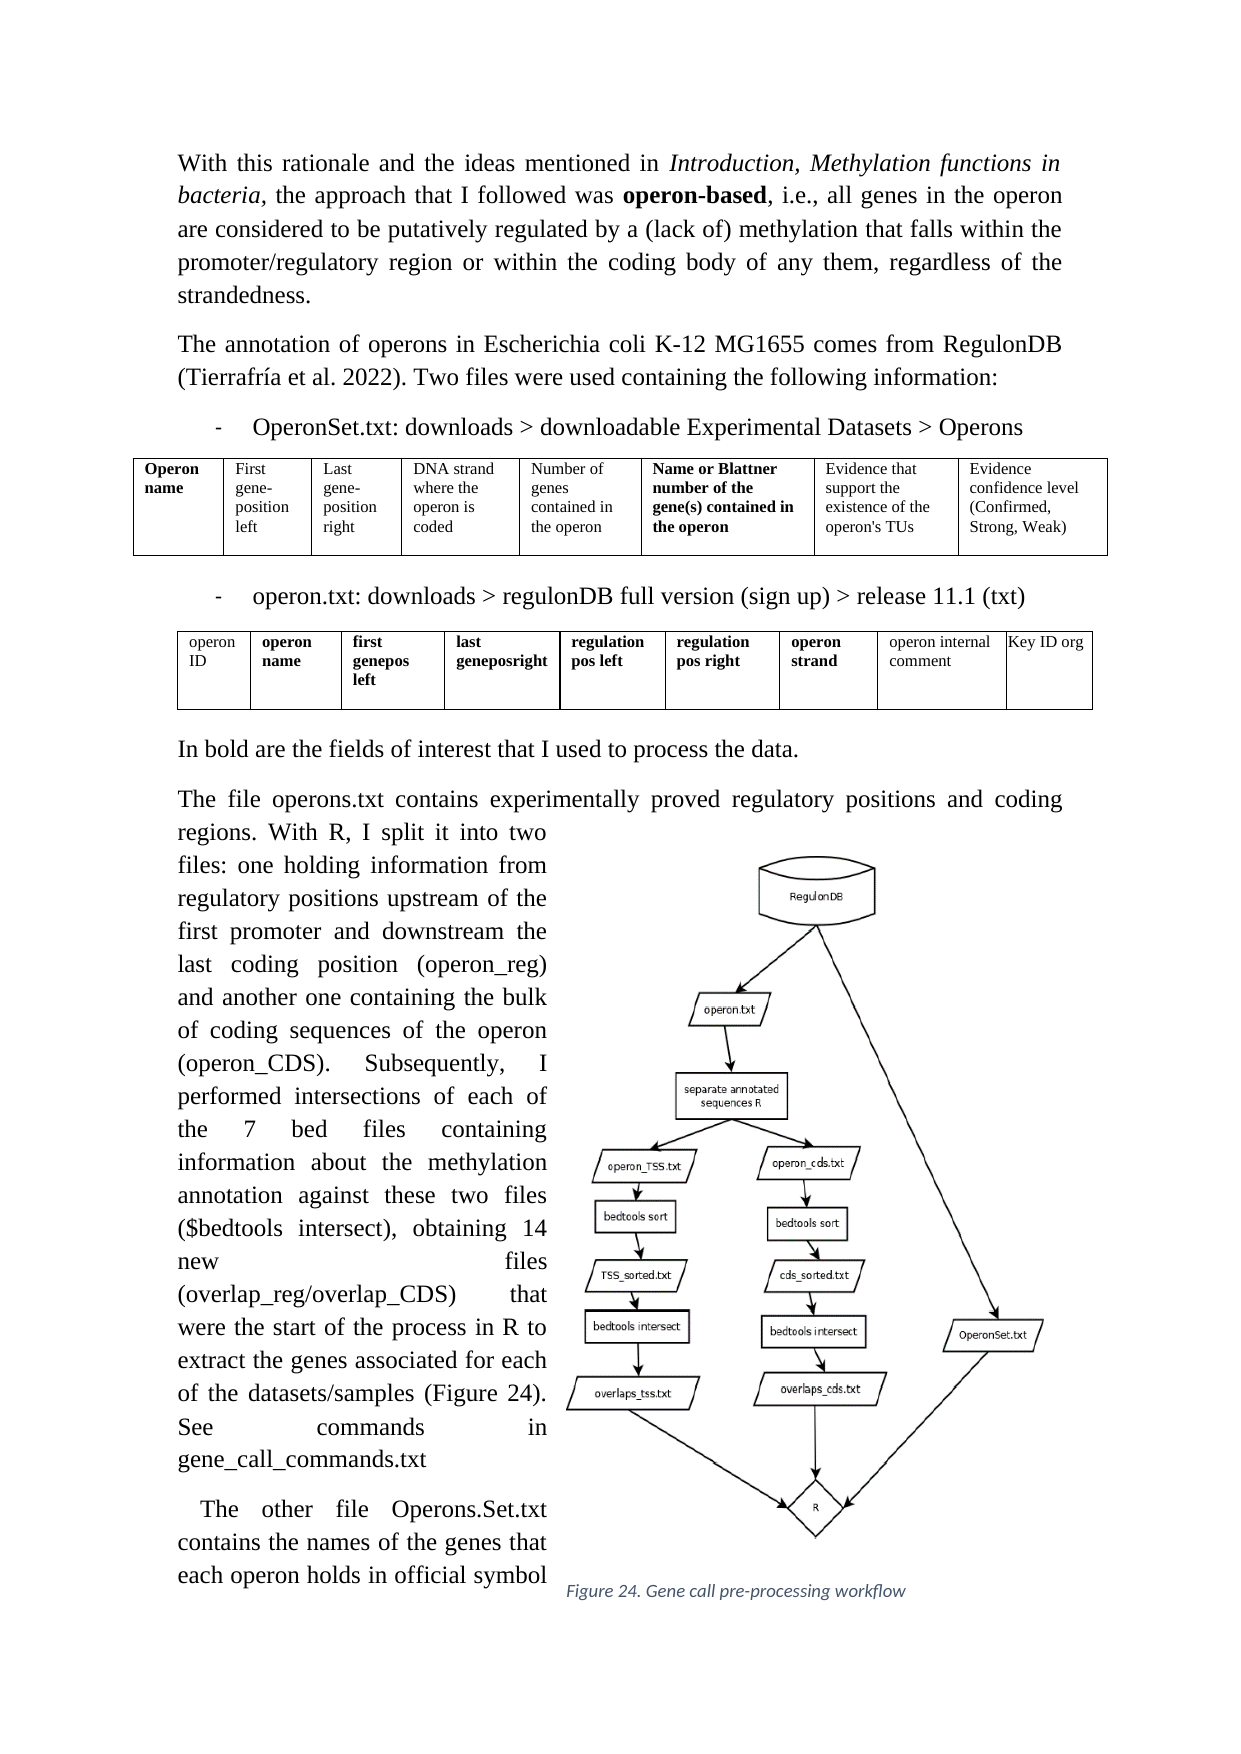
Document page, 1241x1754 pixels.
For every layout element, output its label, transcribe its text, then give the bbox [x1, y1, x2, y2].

picture [566, 856, 1044, 1539]
table_header Name or Blattner number of the gene(s) contained in the operon [642, 459, 814, 555]
table_header Last gene-position right [312, 459, 401, 555]
table_header regulation pos right [666, 632, 779, 708]
table_header first genepos left [342, 632, 444, 708]
table_header operon name [251, 632, 341, 708]
list operon.txt: downloads > regulonDB full version (sign up) > release 11.1 (txt) [215, 581, 1063, 610]
table_header Key ID org [1007, 632, 1092, 708]
table_header First gene-position left [224, 459, 311, 555]
table_header operon strand [780, 632, 877, 708]
table_header DNA strand where the operon is coded [402, 459, 519, 555]
table_header Operon name [134, 459, 223, 555]
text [177, 1494, 1063, 1589]
table_header regulation pos left [561, 632, 665, 708]
text The annotation of operons in Escherichia coli K-12 MG1655 comes from RegulonDB (Tierrafría et al. 2022). Two files were used containing the following information: [177, 329, 1063, 391]
text With this rationale and the ideas mentioned in Introduction, Methylation functions in bacteria, the approach that I followed was operon-based, i.e., all genes in the operon are considered to be putatively regulated by a (lack of) methylation that falls within the promoter/regulatory region or within the coding body of any them, regardless of the strandedness. [177, 148, 1063, 308]
table_header last geneposright [445, 632, 559, 708]
table_header operon ID [178, 632, 250, 708]
table_header operon internal comment [878, 632, 1006, 708]
table_header Evidence confidence level (Confirmed, Strong, Weak) [959, 459, 1107, 555]
table_header Number of genes contained in the operon [520, 459, 641, 555]
text In bold are the fields of interest that I used to process the data. [177, 734, 1063, 763]
list OperonSet.txt: downloads > downloadable Experimental Datasets > Operons [215, 412, 1063, 441]
table_header Evidence that support the existence of the operon's TUs [815, 459, 958, 555]
